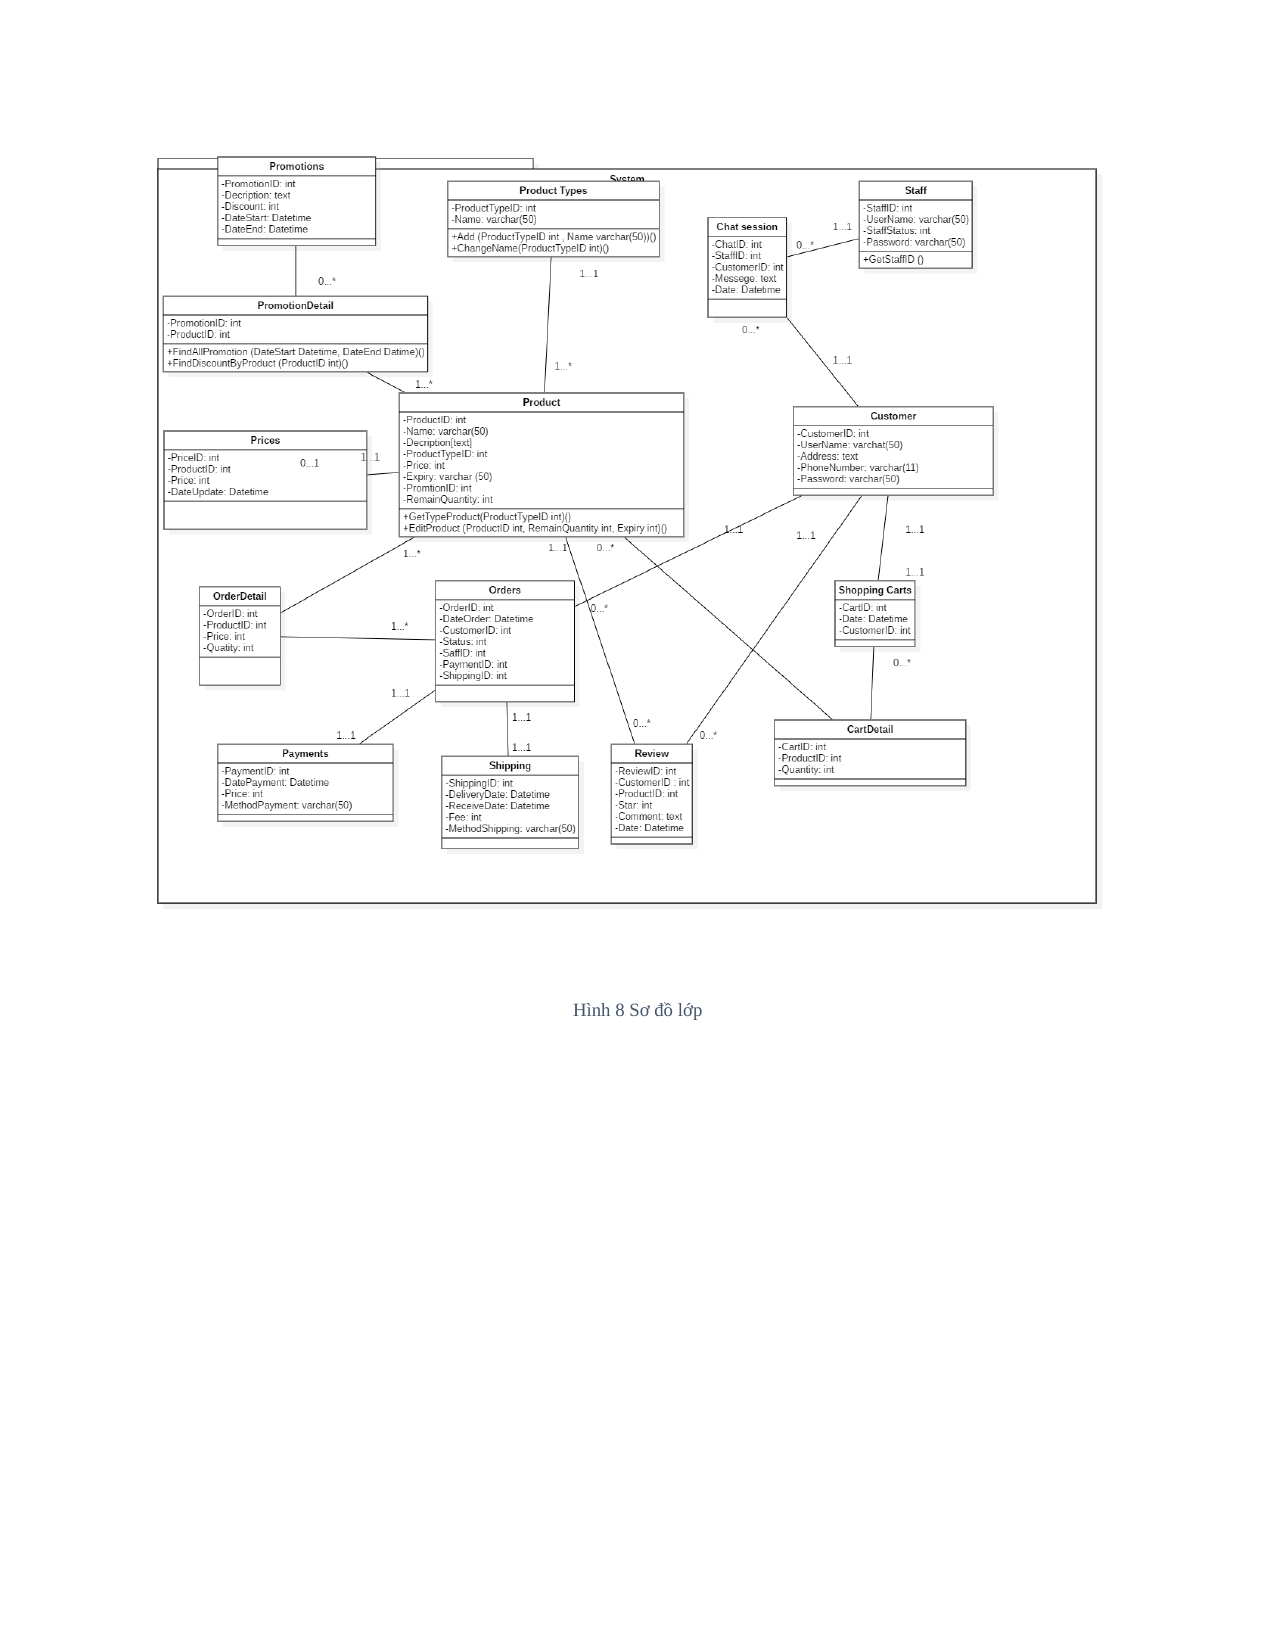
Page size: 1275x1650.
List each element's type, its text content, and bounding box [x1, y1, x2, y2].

text Hình 8 Sơ đồ lớp [150, 999, 1125, 1020]
picture [150, 150, 1125, 933]
